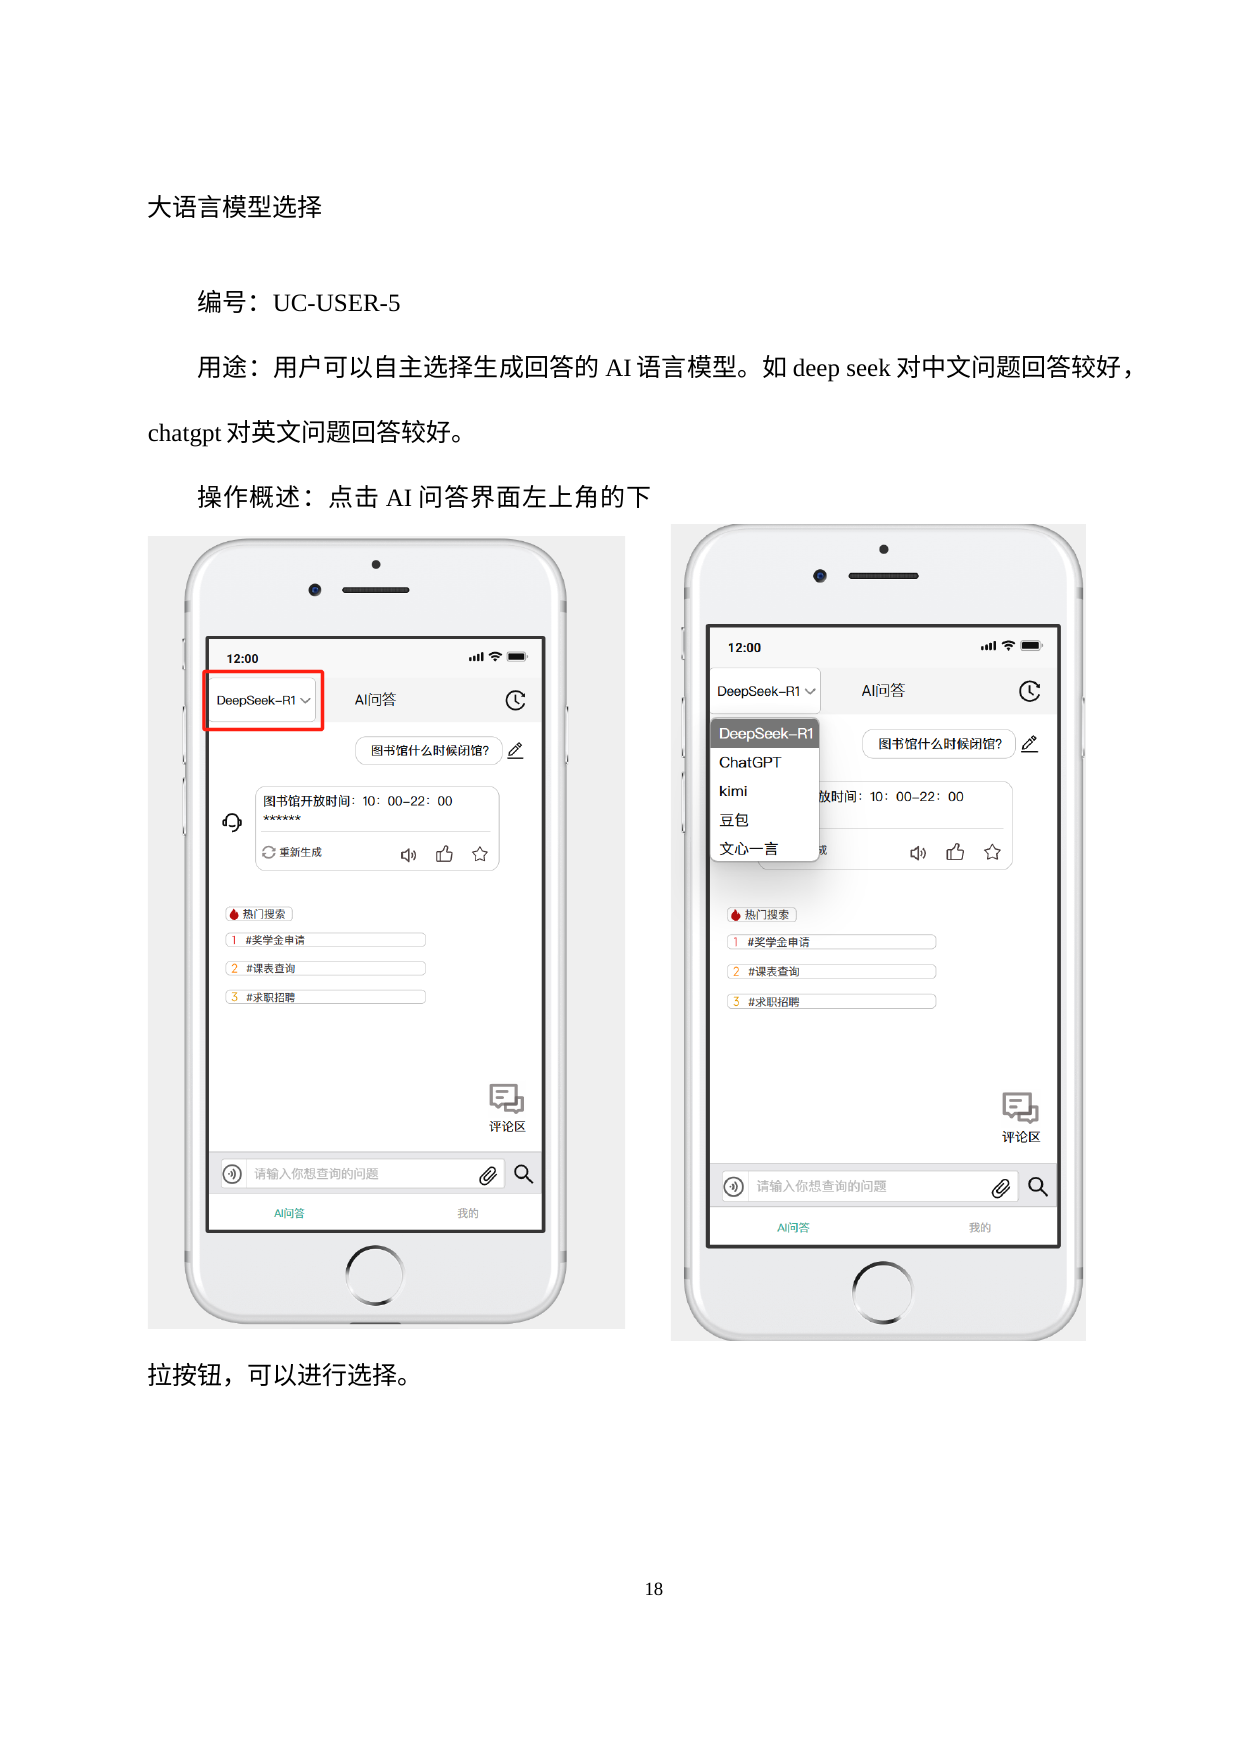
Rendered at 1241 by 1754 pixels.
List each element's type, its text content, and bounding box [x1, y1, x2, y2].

picture [670, 524, 1086, 1341]
text 用途：用户可以自主选择生成回答的AI语言模型。如deep seek对中文问题回答较好，chatgpt对英文问题回答较好。 [148, 333, 1122, 463]
text 编号：UC-USER-5 [148, 268, 1122, 333]
subtitle 大语言模型选择 [148, 173, 1122, 238]
picture [147, 536, 626, 1329]
